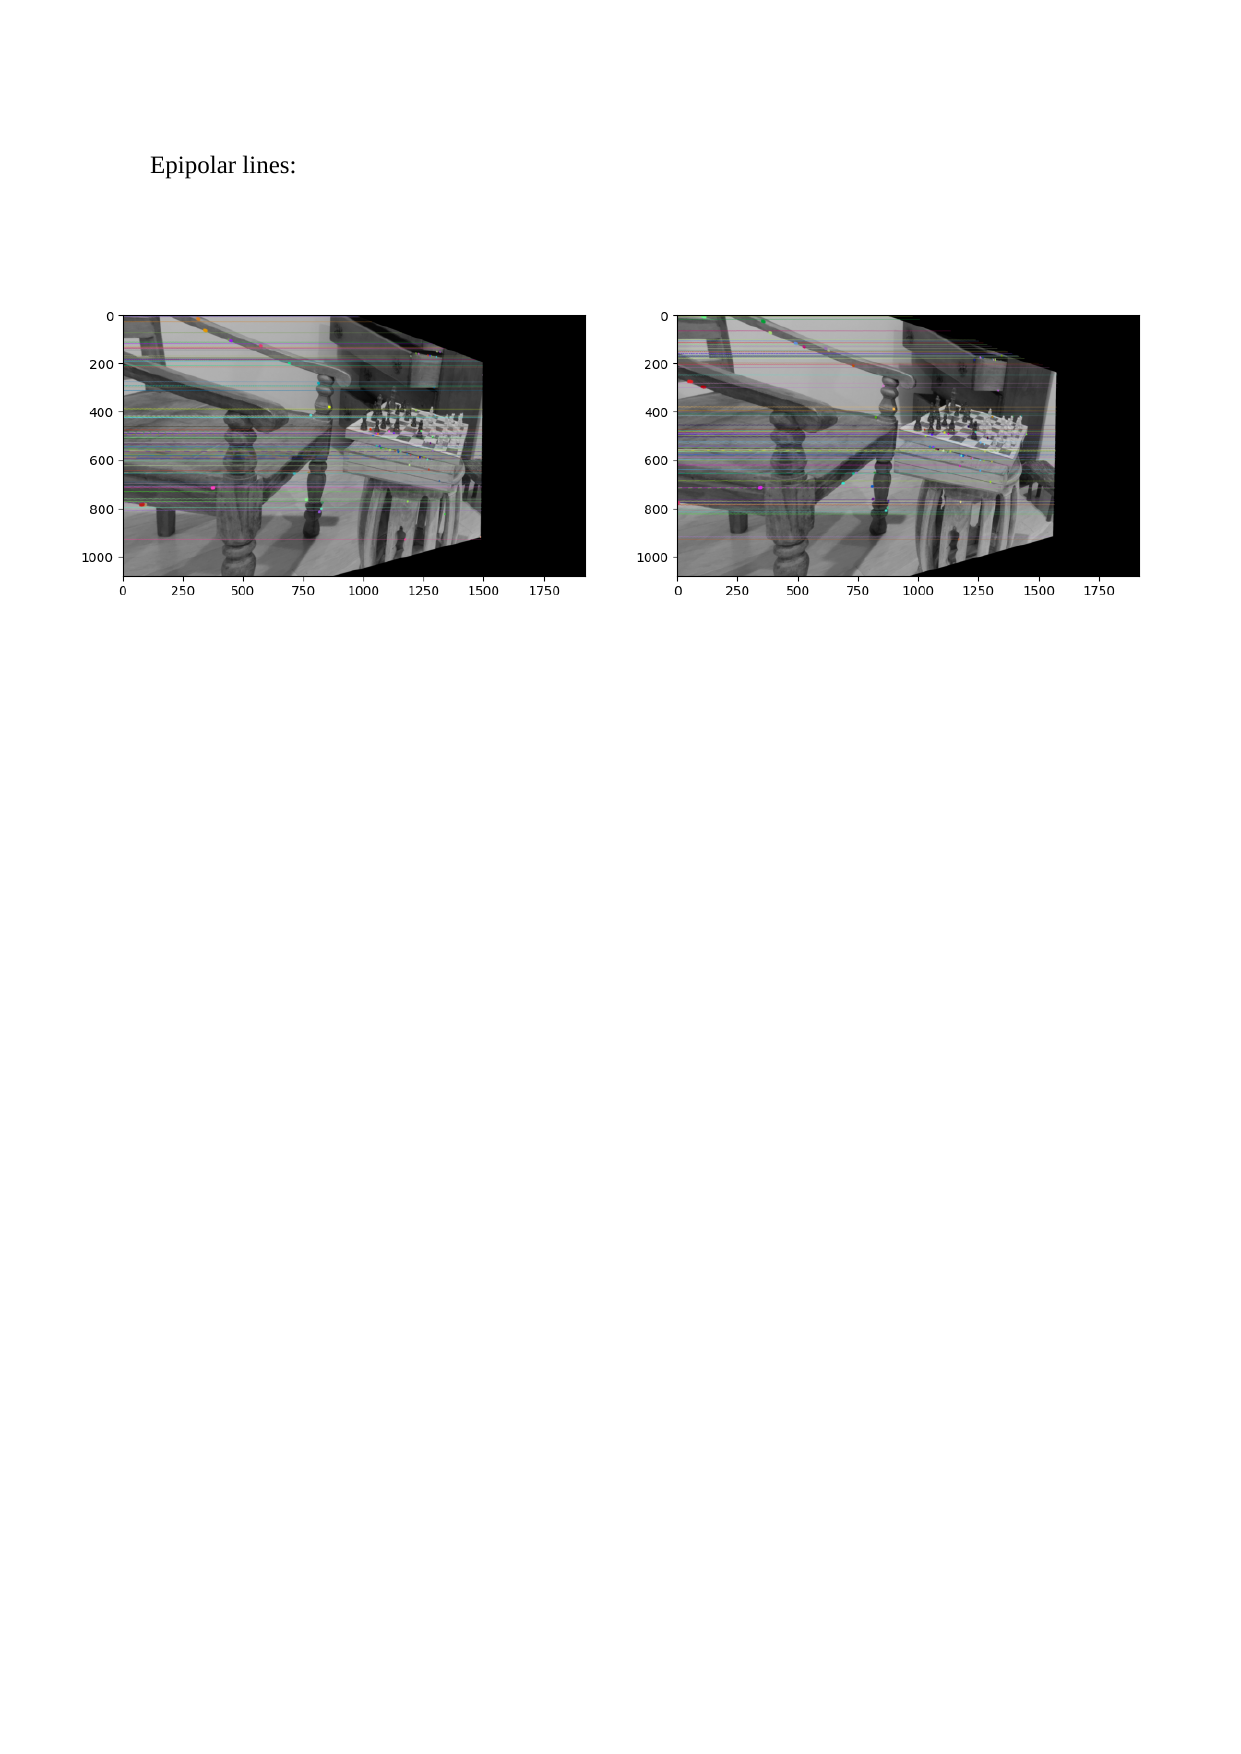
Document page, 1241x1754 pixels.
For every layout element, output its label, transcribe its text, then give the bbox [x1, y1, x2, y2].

text Epipolar lines: [150, 150, 1090, 179]
picture [25, 212, 1216, 671]
